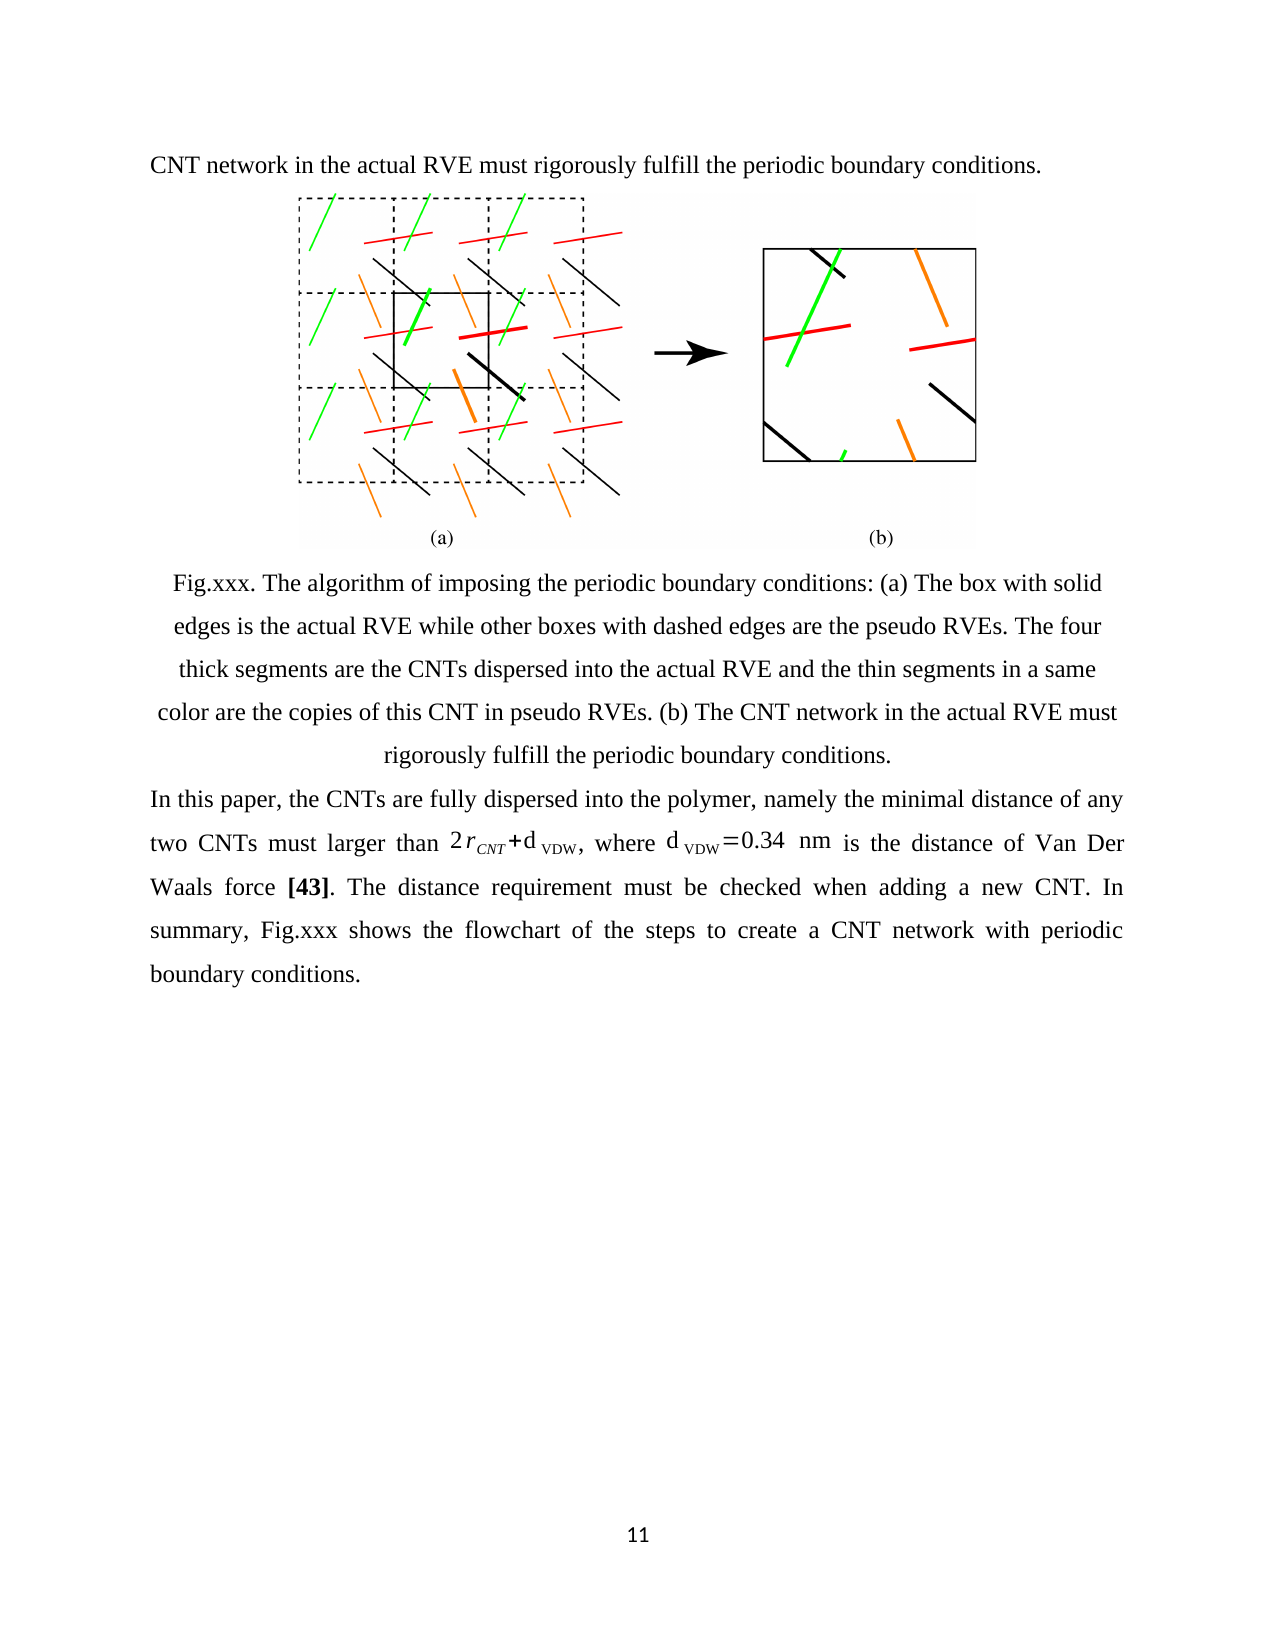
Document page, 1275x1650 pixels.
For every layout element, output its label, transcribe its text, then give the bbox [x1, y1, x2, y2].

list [150, 150, 1125, 179]
picture [298, 193, 977, 549]
list In this paper, the CNTs are fully dispersed into the polymer, namely the minimal distance of any two CNTs must larger than , where is the distance of Van Der Waals force [43]. The distance requirement must be checked when adding a new CNT. In summary, Fig.xxx shows the flowchart of the steps to create a CNT network with periodic boundary conditions. [150, 784, 1125, 987]
list Fig.xxx. The algorithm of imposing the periodic boundary conditions: (a) The box with solid edges is the actual RVE while other boxes with dashed edges are the pseudo RVEs. The four thick segments are the CNTs dispersed into the actual RVE and the thin segments in a same color are the copies of this CNT in pseudo RVEs. (b) The CNT network in the actual RVE must rigorously fulfill the periodic boundary conditions. [150, 568, 1125, 769]
